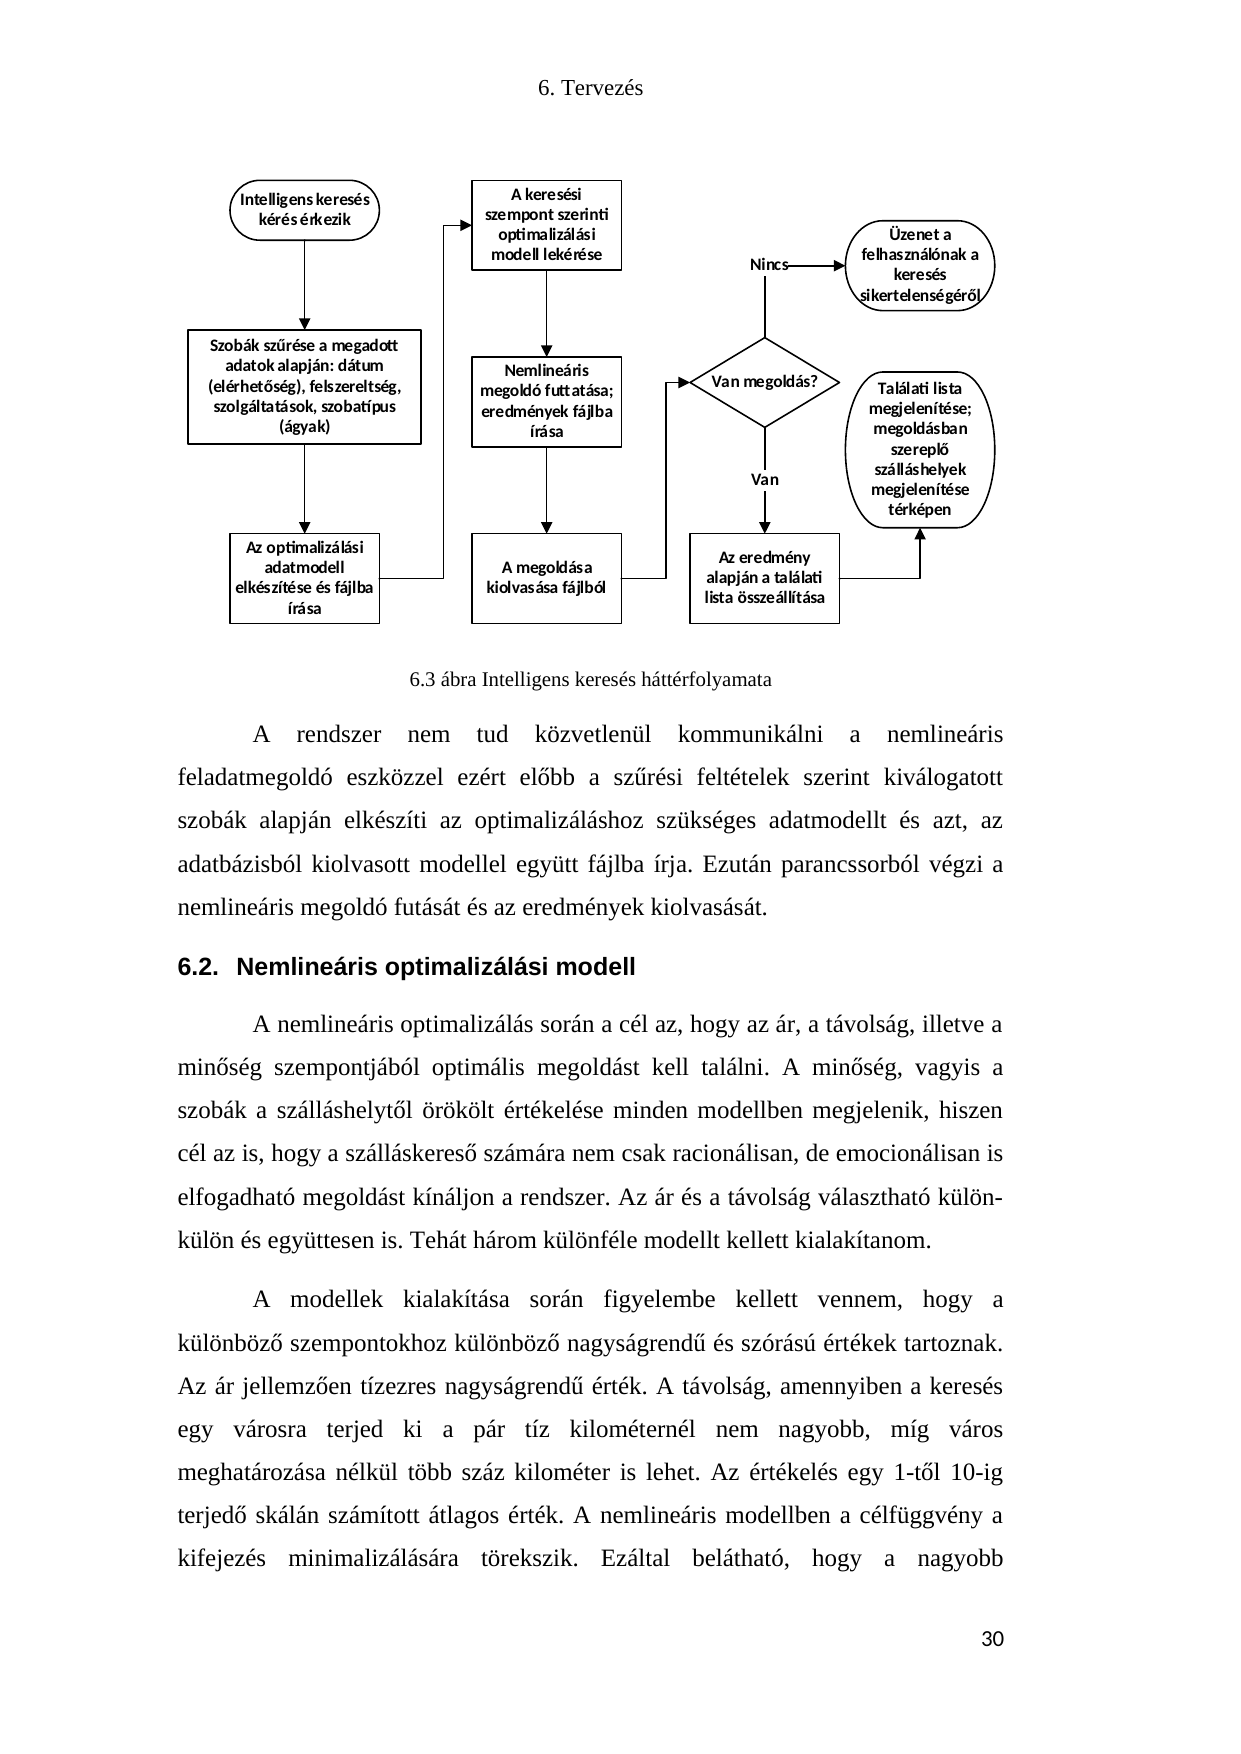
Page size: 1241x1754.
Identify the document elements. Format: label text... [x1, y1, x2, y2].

text A rendszer nem tud közvetlenül kommunikálni a nemlineáris feladatmegoldó eszközzel ezért előbb a szűrési feltételek szerint kiválogatott szobák alapján elkészíti az optimalizáláshoz szükséges adatmodellt és azt, az adatbázisból kiolvasott modellel együtt fájlba írja. Ezután parancssorból végzi a nemlineáris megoldó futását és az eredmények kiolvasását. [177, 719, 1004, 921]
subtitle Nemlineáris optimalizálási modell [177, 952, 1004, 980]
text A nemlineáris optimalizálás során a cél az, hogy az ár, a távolság, illetve a minőség szempontjából optimális megoldást kell találni. A minőség, vagyis a szobák a szálláshelytől örökölt értékelése minden modellben megjelenik, hiszen cél az is, hogy a szálláskereső számára nem csak racionálisan, de emocionálisan is elfogadható megoldást kínáljon a rendszer. Az ár és a távolság választható külön-külön és együttesen is. Tehát három különféle modellt kellett kialakítanom. [177, 1009, 1004, 1253]
text 6.3 ábra Intelligens keresés háttérfolyamata [177, 667, 1004, 691]
